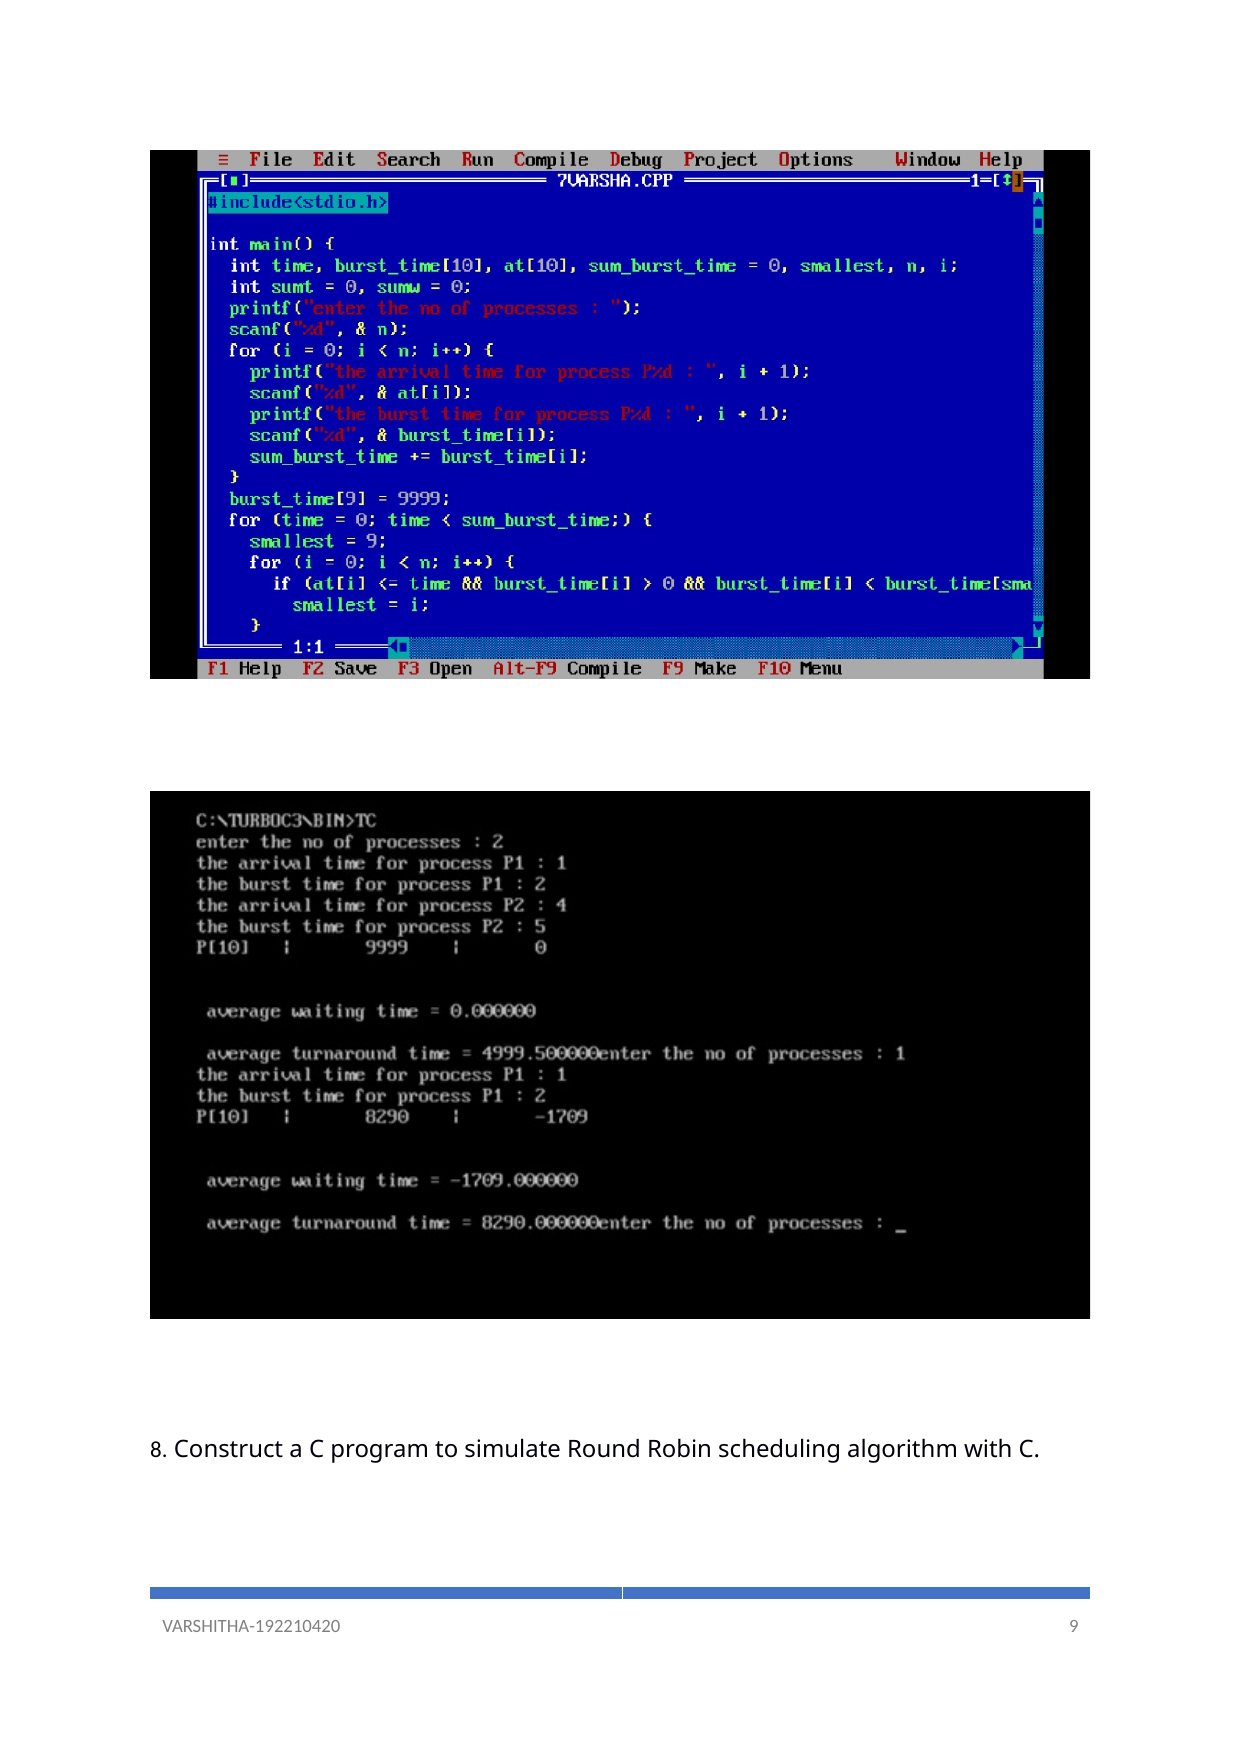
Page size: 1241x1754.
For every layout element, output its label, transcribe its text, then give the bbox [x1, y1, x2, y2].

picture [150, 791, 1091, 1319]
text 8. Construct a C program to simulate Round Robin scheduling algorithm with C. [150, 1431, 1090, 1464]
picture [150, 150, 1091, 679]
